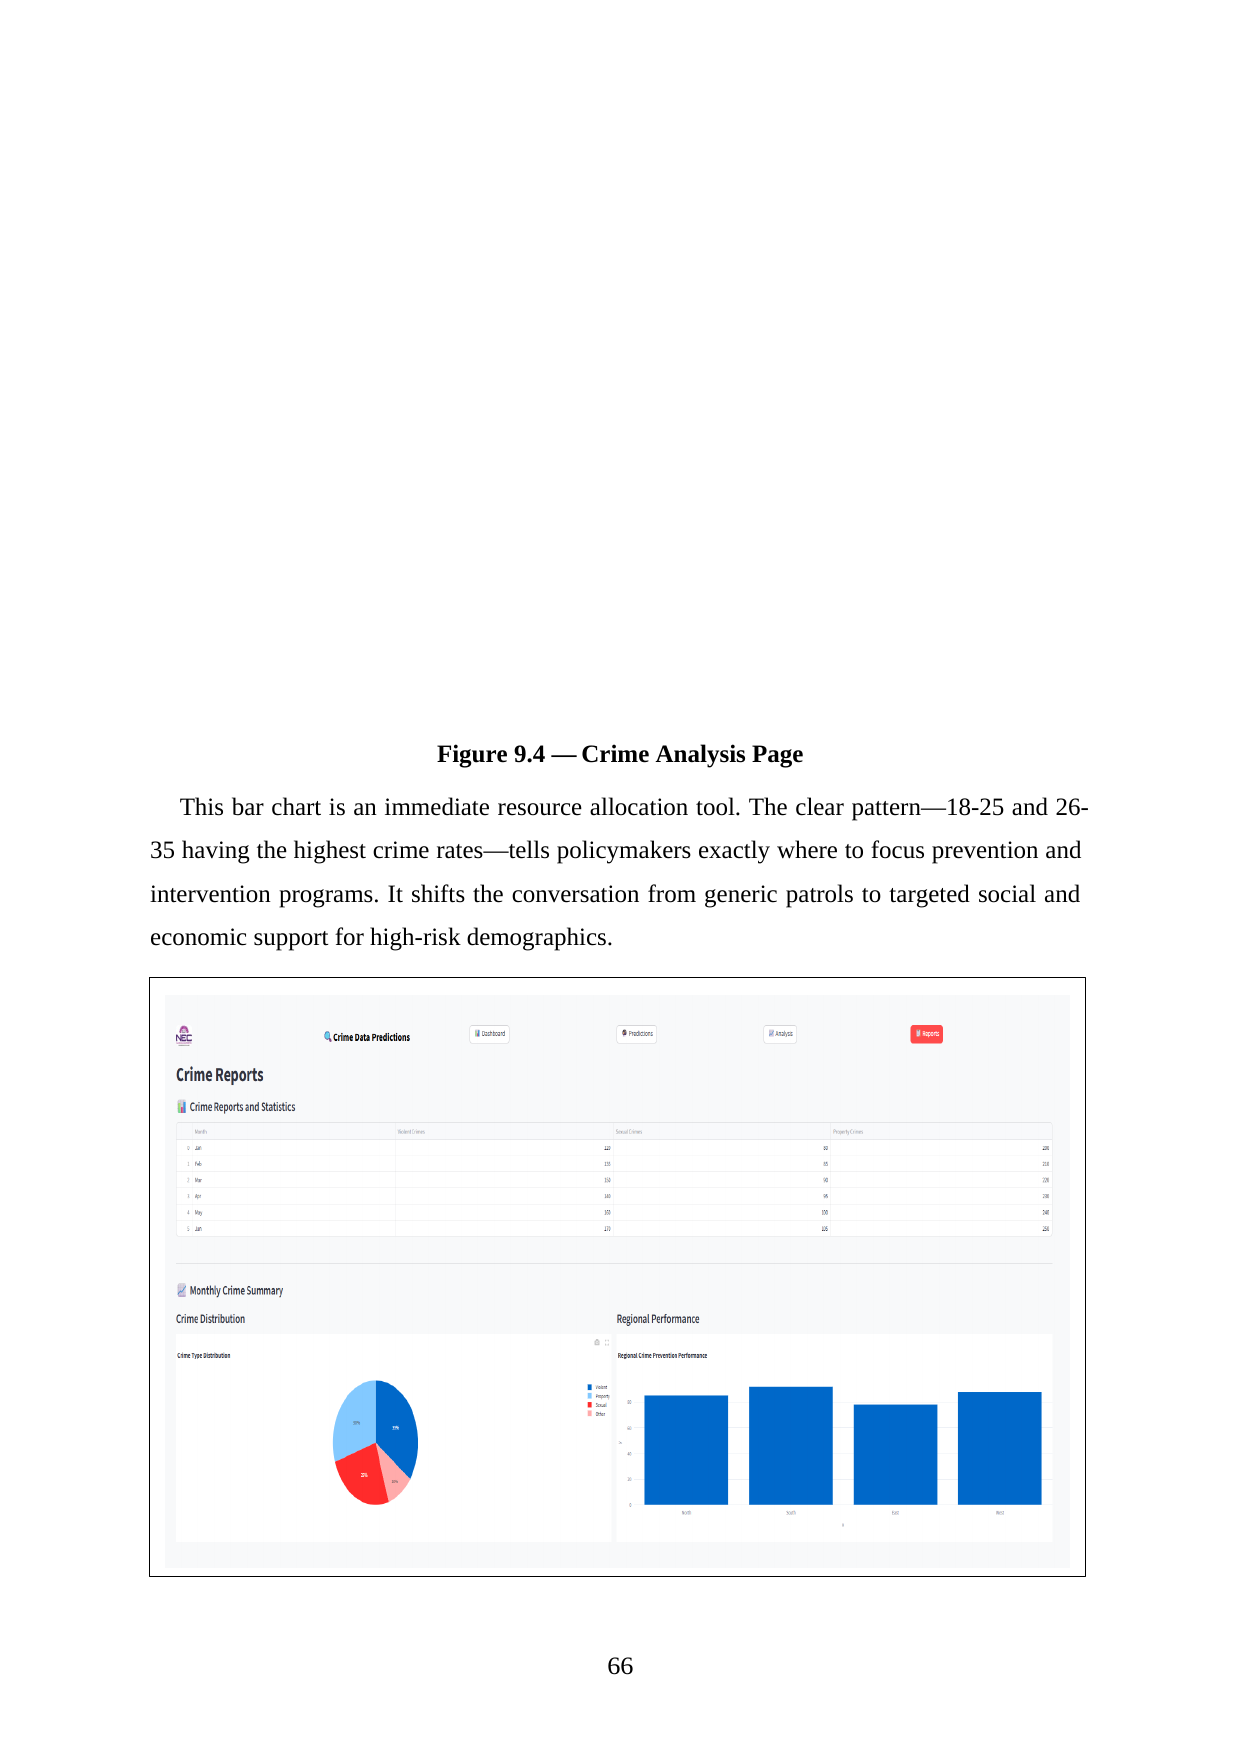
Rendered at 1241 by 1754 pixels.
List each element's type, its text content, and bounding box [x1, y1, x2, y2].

text Figure 9.4 — Crime Analysis Page [150, 739, 1090, 768]
text This bar chart is an immediate resource allocation tool. The clear pattern—18-25 and 26-35 having the highest crime rates—tells policymakers exactly where to focus prevention and intervention programs. It shifts the conversation from generic patrols to targeted social and economic support for high-risk demographics. [150, 792, 1090, 951]
picture [165, 995, 1070, 1568]
